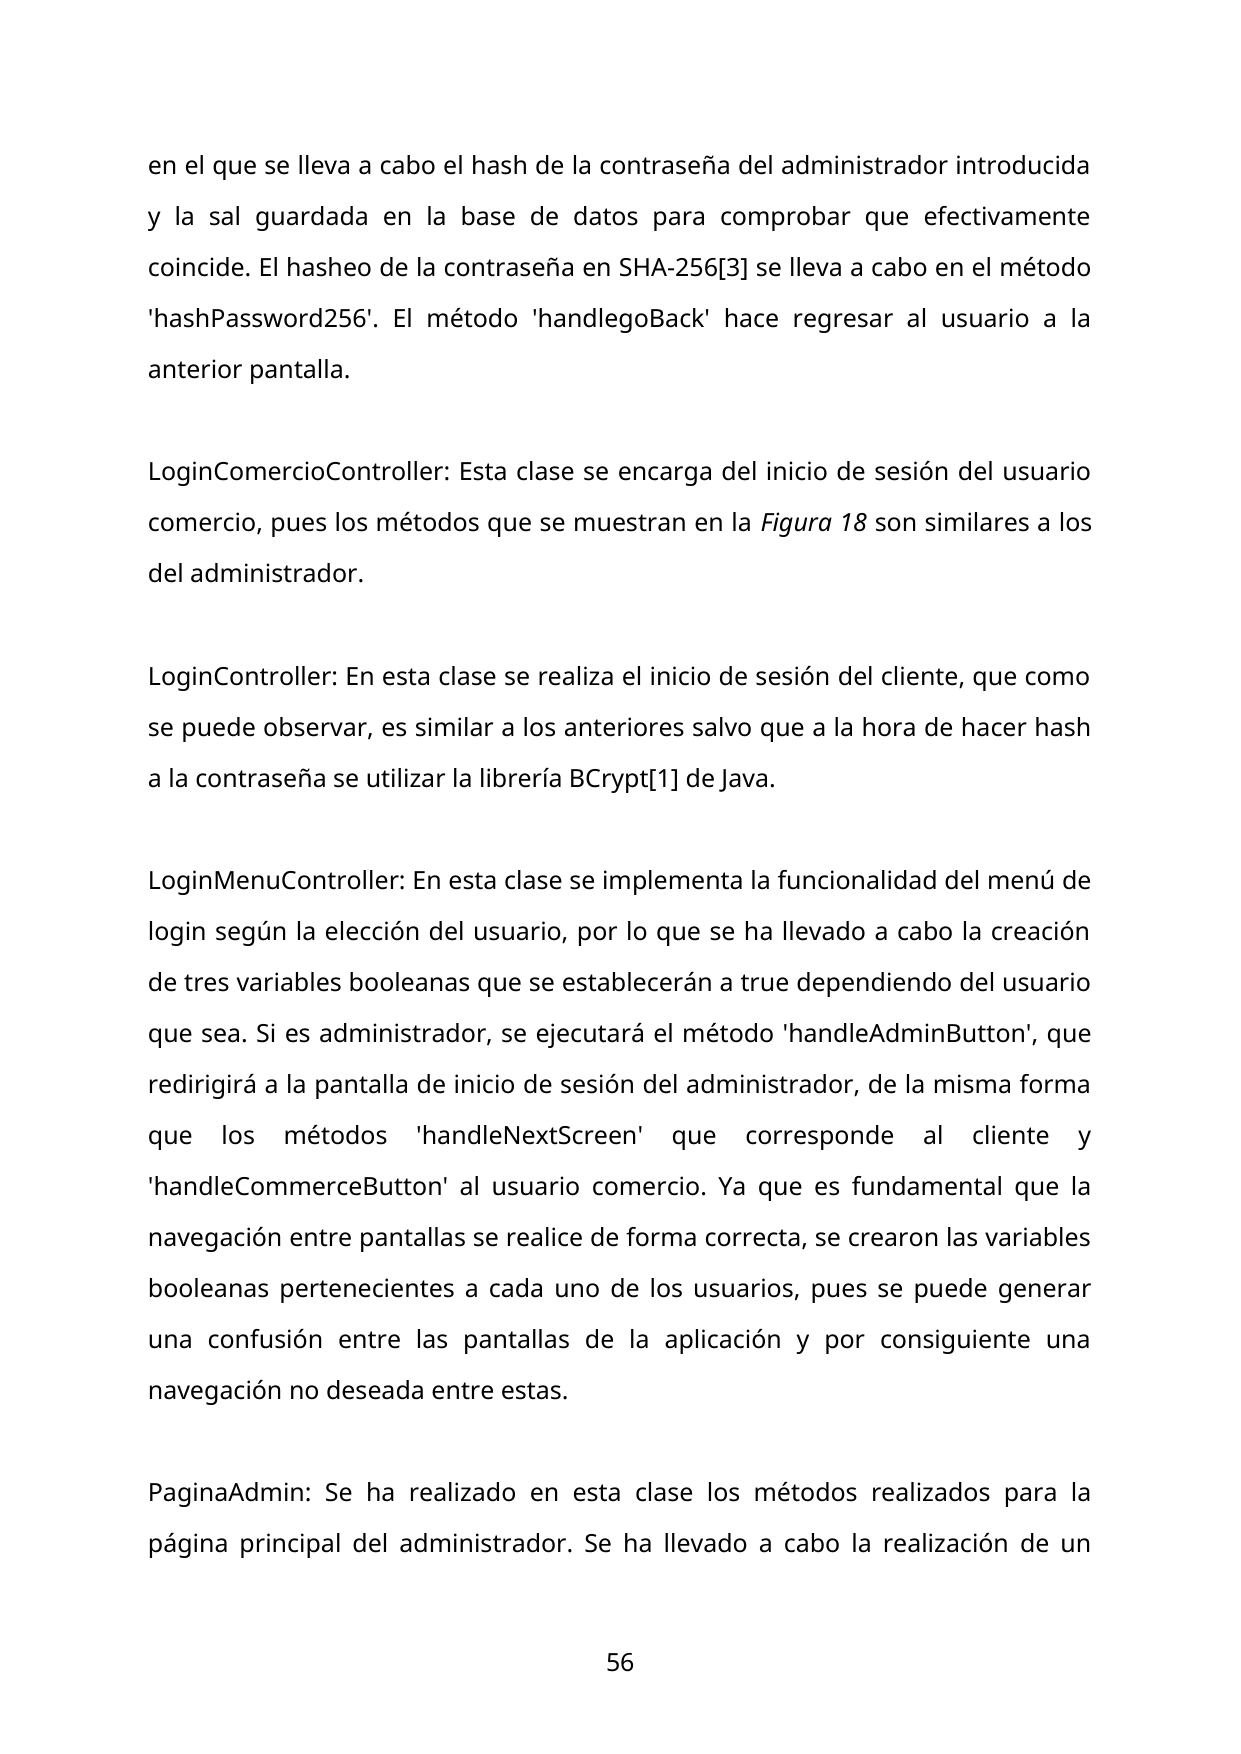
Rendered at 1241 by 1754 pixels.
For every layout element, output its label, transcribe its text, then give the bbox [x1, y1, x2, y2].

text LoginController: En esta clase se realiza el inicio de sesión del cliente, que como se puede observar, es similar a los anteriores salvo que a la hora de hacer hash a la contraseña se utilizar la librería BCrypt[1] de Java. [148, 658, 1092, 794]
text LoginMenuController: En esta clase se implementa la funcionalidad del menú de login según la elección del usuario, por lo que se ha llevado a cabo la creación de tres variables booleanas que se establecerán a true dependiendo del usuario que sea. Si es administrador, se ejecutará el método 'handleAdminButton', que redirigirá a la pantalla de inicio de sesión del administrador, de la misma forma que los métodos 'handleNextScreen' que corresponde al cliente y 'handleCommerceButton' al usuario comercio. Ya que es fundamental que la navegación entre pantallas se realice de forma correcta, se crearon las variables booleanas pertenecientes a cada uno de los usuarios, pues se puede generar una confusión entre las pantallas de la aplicación y por consiguiente una navegación no deseada entre estas. [148, 862, 1092, 1407]
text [148, 1475, 1092, 1560]
text LoginComercioController: Esta clase se encarga del inicio de sesión del usuario comercio, pues los métodos que se muestran en la Figura 18 son similares a los del administrador. [148, 454, 1092, 590]
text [148, 148, 1092, 386]
